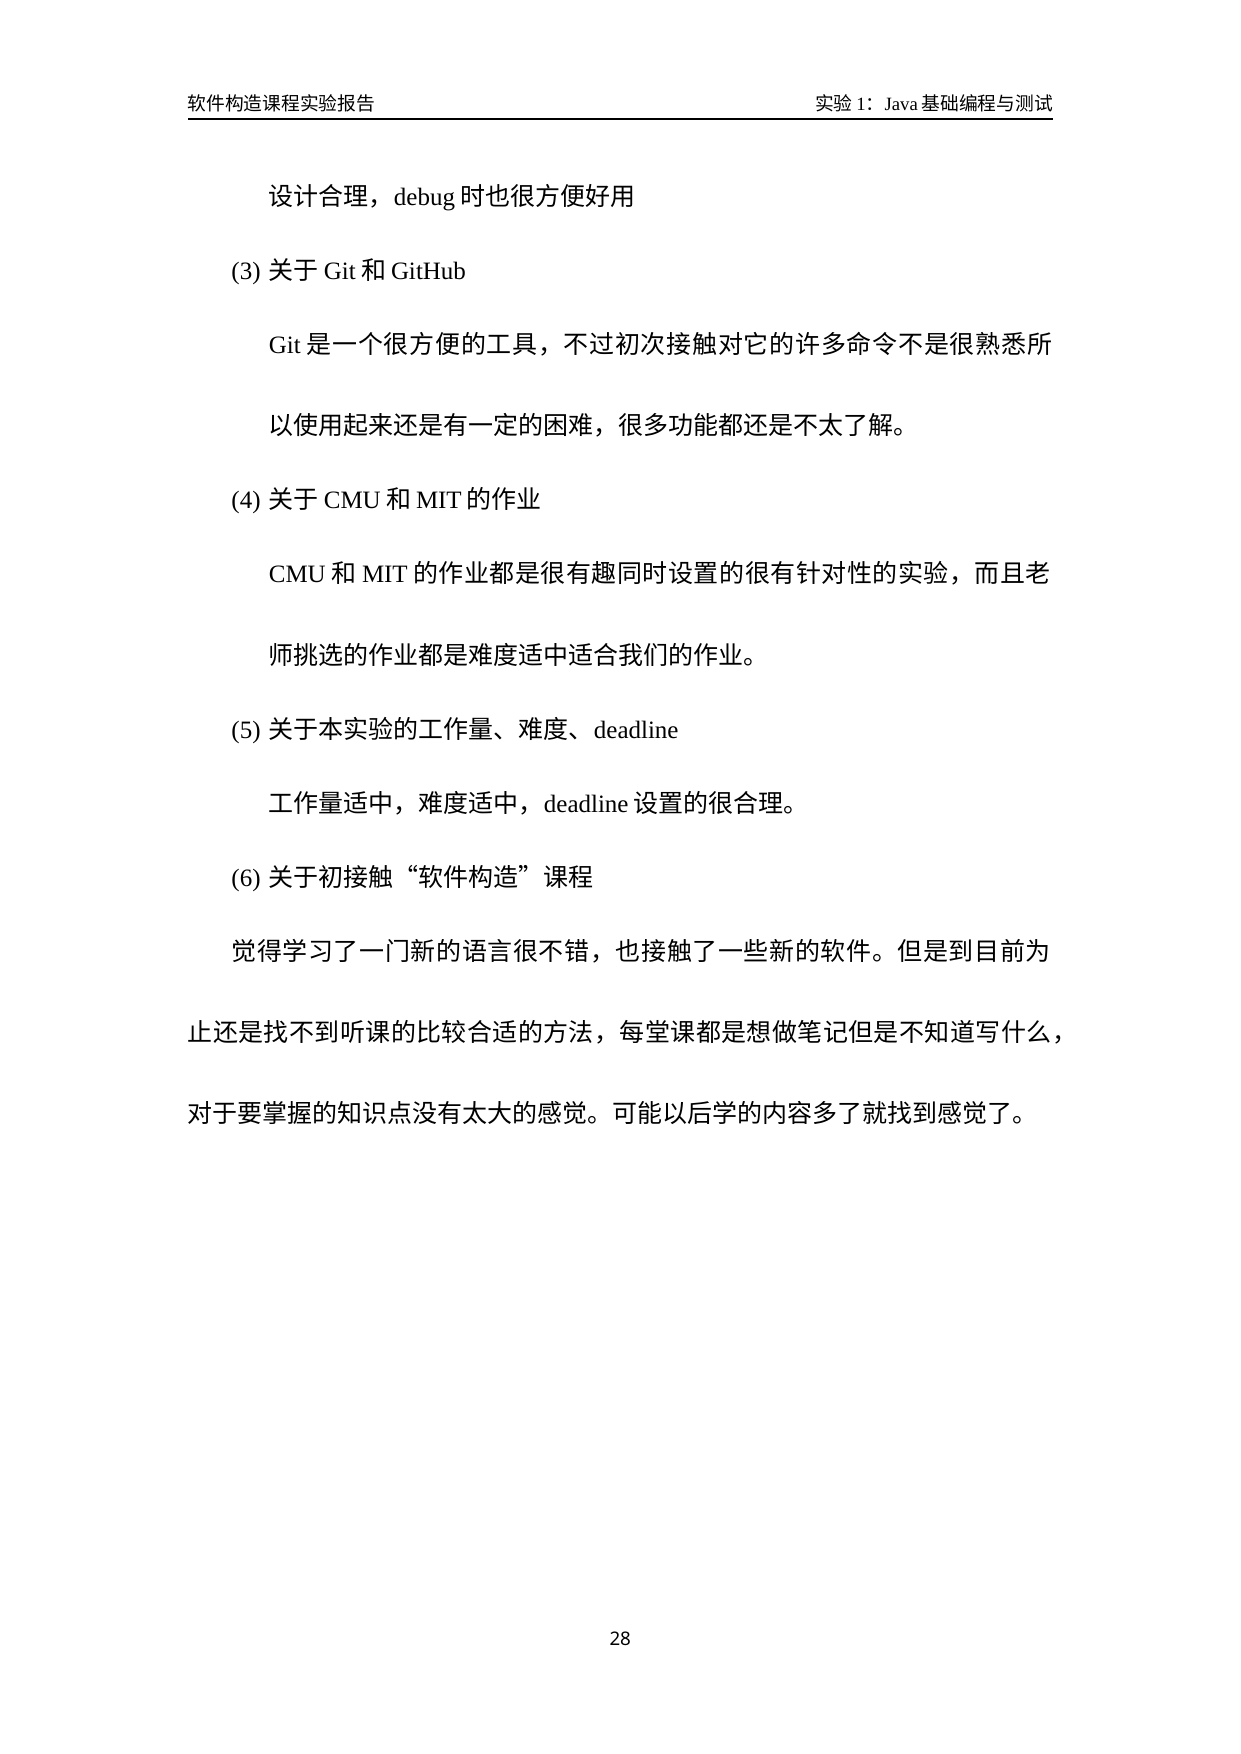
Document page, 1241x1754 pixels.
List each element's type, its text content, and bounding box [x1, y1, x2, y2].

list 关于初接触“软件构造”课程 [231, 843, 1053, 908]
text 觉得学习了一门新的语言很不错，也接触了一些新的软件。但是到目前为止还是找不到听课的比较合适的方法，每堂课都是想做笔记但是不知道写什么，对于要掌握的知识点没有太大的感觉。可能以后学的内容多了就找到感觉了。 [187, 917, 1053, 1144]
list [269, 162, 1053, 227]
list 关于本实验的工作量、难度、deadline [231, 695, 1053, 760]
list CMU和MIT的作业都是很有趣同时设置的很有针对性的实验，而且老师挑选的作业都是难度适中适合我们的作业。 [269, 539, 1053, 686]
list 工作量适中，难度适中，deadline设置的很合理。 [269, 769, 1053, 834]
list Git是一个很方便的工具，不过初次接触对它的许多命令不是很熟悉所以使用起来还是有一定的困难，很多功能都还是不太了解。 [269, 310, 1053, 456]
list 关于CMU和MIT的作业 [231, 465, 1053, 530]
list 关于Git和GitHub [231, 236, 1053, 301]
